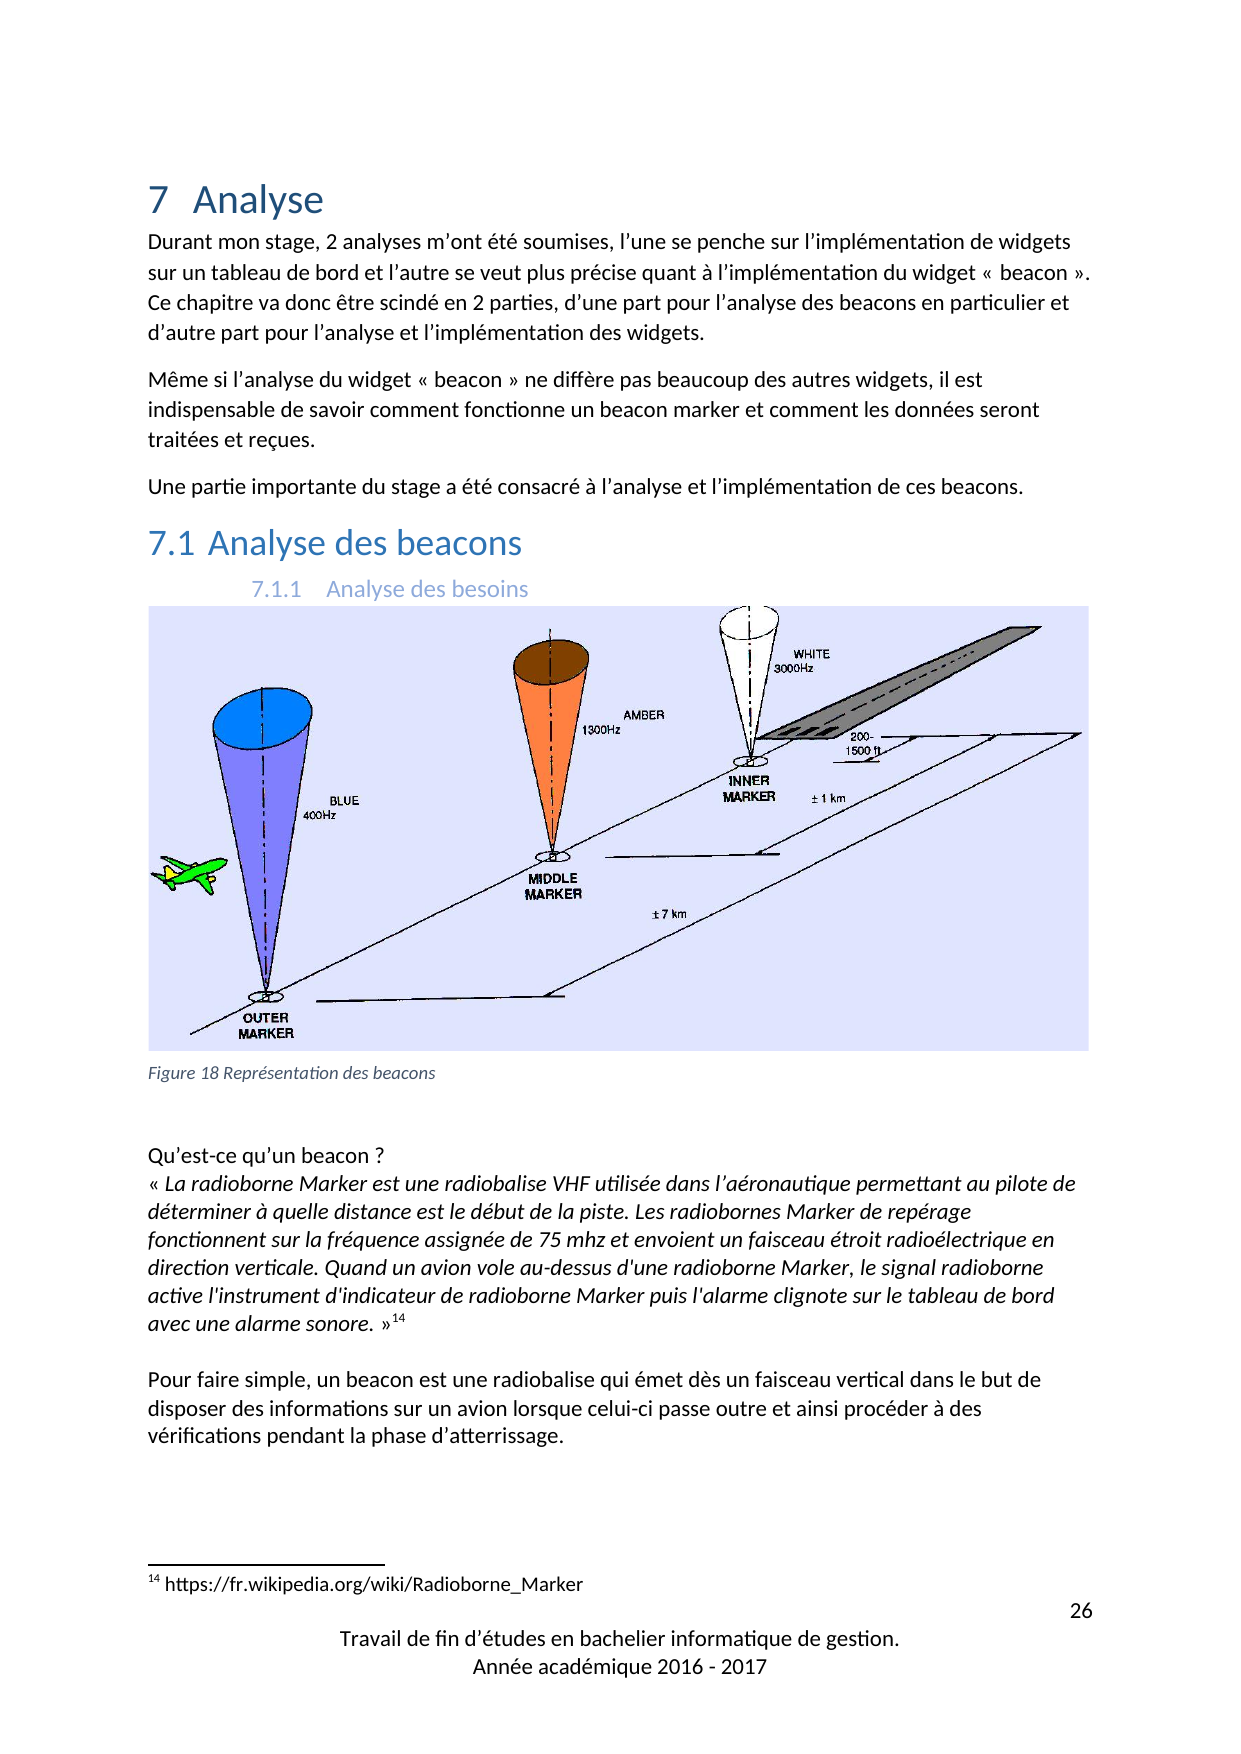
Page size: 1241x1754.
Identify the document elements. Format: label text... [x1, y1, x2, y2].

text Analyse des beacons [148, 519, 1093, 565]
text Analyse des besoins [251, 573, 1093, 603]
text Qu’est-ce qu’un beacon ? « La radioborne Marker est une radiobalise VHF utilisée dans l’aéronautique permettant au pilote de déterminer à quelle distance est le début de la piste. Les radiobornes Marker de repérage fonctionnent sur la fréquence assignée de 75 mhz et envoient un faisceau étroit radioélectrique en direction verticale. Quand un avion vole au-dessus d'une radioborne Marker, le signal radioborne active l'instrument d'indicateur de radioborne Marker puis l'alarme clignote sur le tableau de bord avec une alarme sonore. » [148, 1141, 1093, 1338]
text Durant mon stage, 2 analyses m’ont été soumises, l’une se penche sur l’implémentation de widgets sur un tableau de bord et l’autre se veut plus précise quant à l’implémentation du widget « beacon ». Ce chapitre va donc être scindé en 2 parties, d’une part pour l’analyse des beacons en particulier et d’autre part pour l’analyse et l’implémentation des widgets. [148, 227, 1093, 346]
text Pour faire simple, un beacon est une radiobalise qui émet dès un faisceau vertical dans le but de disposer des informations sur un avion lorsque celui-ci passe outre et ainsi procéder à des vérifications pendant la phase d’atterrissage. [148, 1338, 1093, 1450]
text Analyse [148, 173, 1093, 223]
picture [147, 606, 1088, 1050]
text Une partie importante du stage a été consacré à l’analyse et l’implémentation de ces beacons. [148, 472, 1093, 500]
text Même si l’analyse du widget « beacon » ne diffère pas beaucoup des autres widgets, il est indispensable de savoir comment fonctionne un beacon marker et comment les données seront traitées et reçues. [148, 365, 1093, 453]
